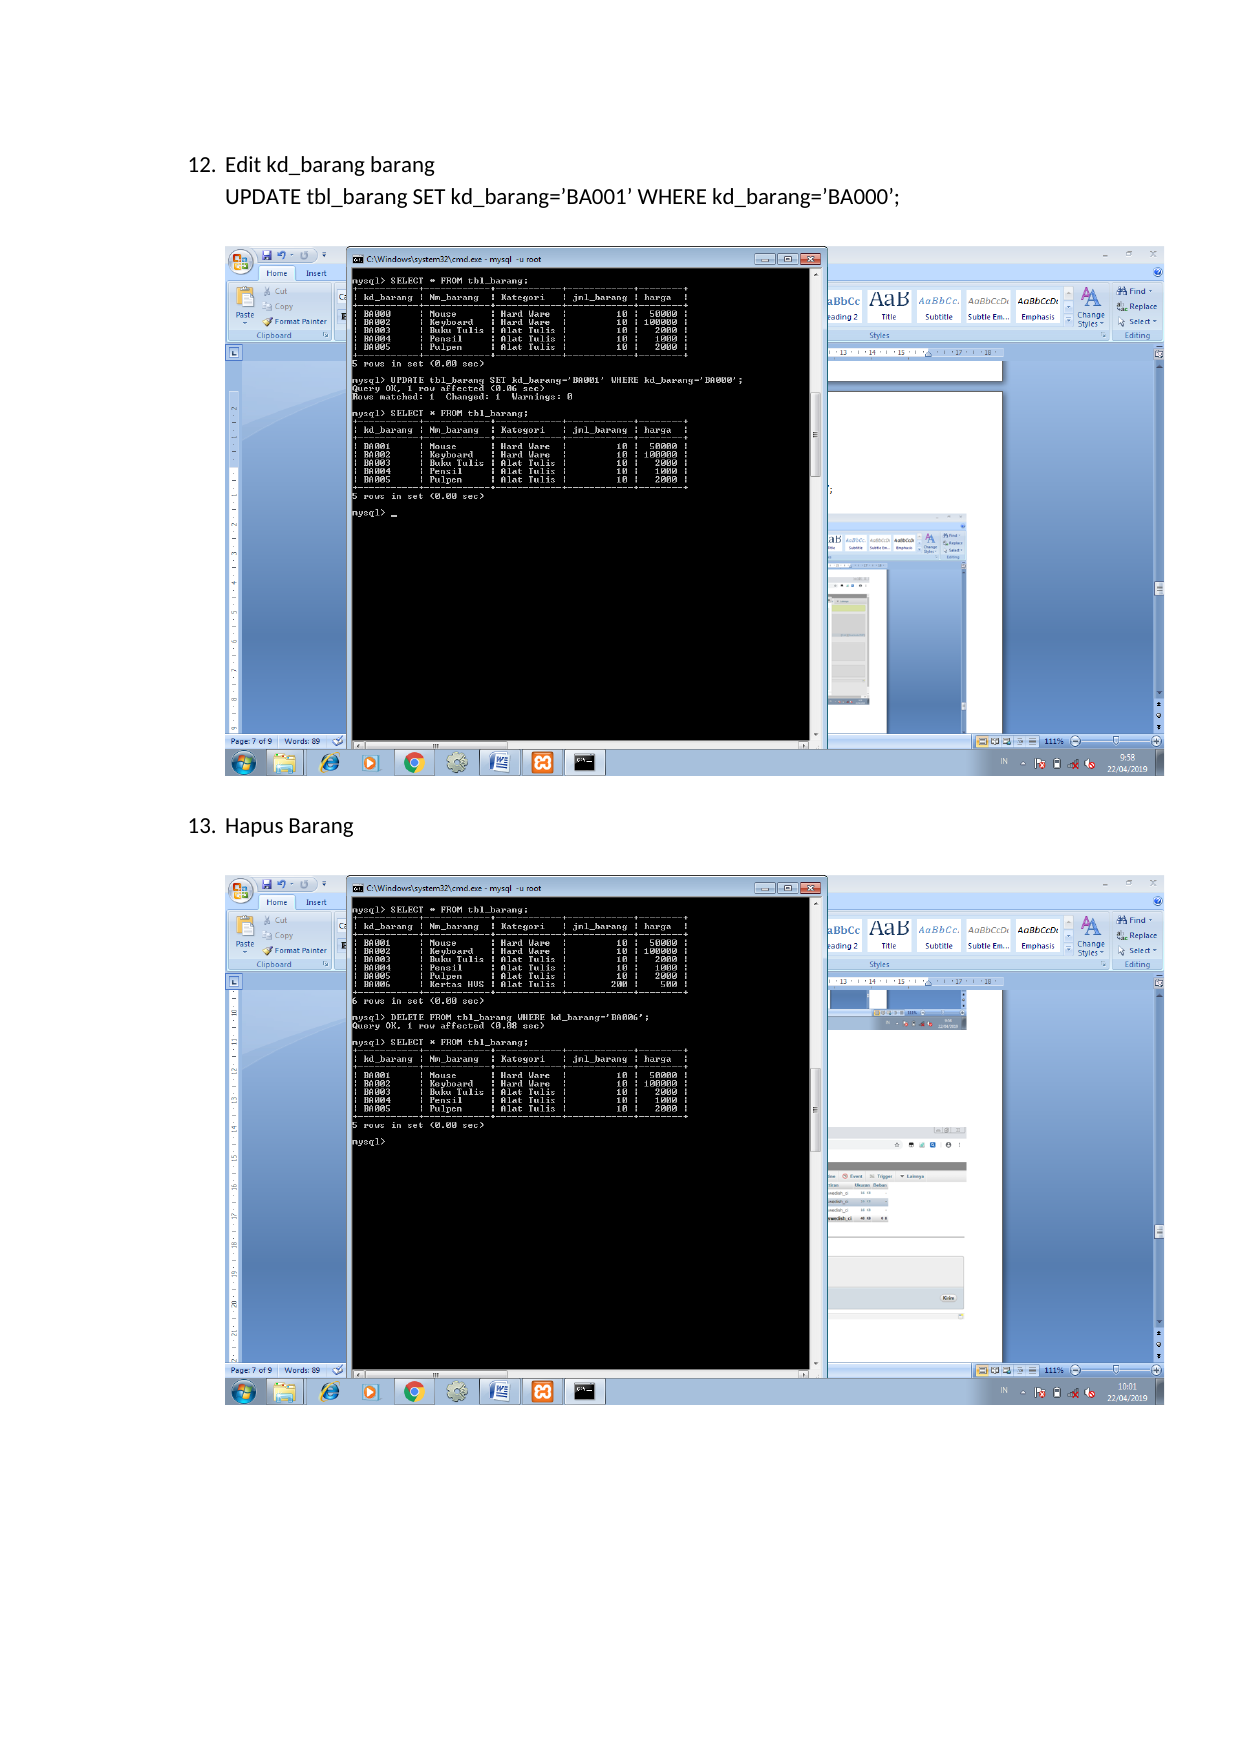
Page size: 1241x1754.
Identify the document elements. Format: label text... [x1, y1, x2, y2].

picture [225, 875, 1165, 1405]
list UPDATE tbl_barang SET kd_barang=’BA001’ WHERE kd_barang=’BA000’; [225, 182, 1090, 210]
picture [225, 246, 1165, 776]
list Hapus Barang [187, 811, 1090, 839]
list Edit kd_barang barang [187, 150, 1090, 178]
